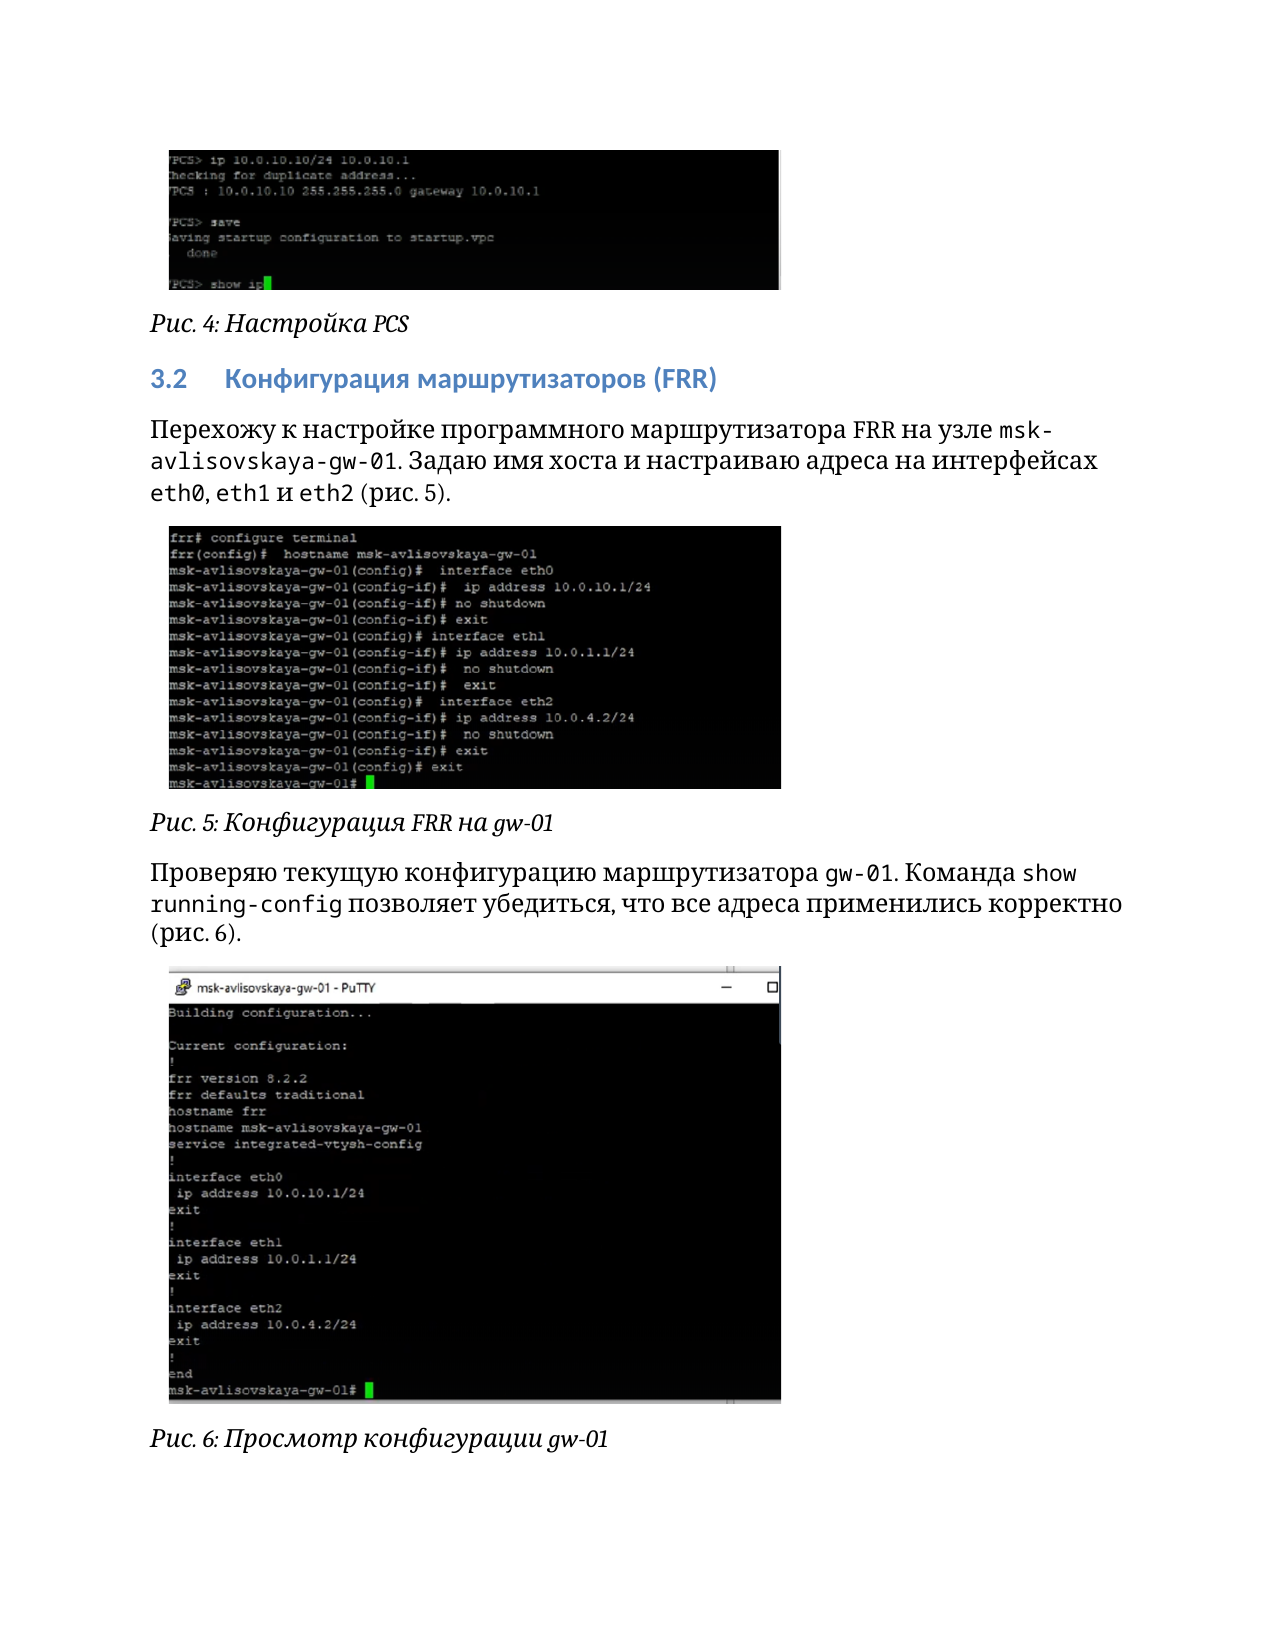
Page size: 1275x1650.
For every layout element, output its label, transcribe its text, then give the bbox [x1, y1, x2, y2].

picture [168, 966, 782, 1404]
picture [168, 526, 782, 789]
text Проверяю текущую конфигурацию маршрутизатора gw-01. Команда show running-config позволяет убедиться, что все адреса применились корректно (рис. 6). [150, 856, 1125, 948]
text Рис. 5: Конфигурация FRR на gw-01 [150, 809, 1125, 838]
text Перехожу к настройке программного маршрутизатора FRR на узле msk-avlisovskaya-gw-01. Задаю имя хоста и настраиваю адреса на интерфейсах eth0, eth1 и eth2 (рис. 5). [150, 414, 1125, 508]
picture [168, 150, 782, 290]
subtitle 3.2 Конфигурация маршрутизаторов (FRR) [150, 360, 1125, 395]
text Рис. 6: Просмотр конфигурации gw-01 [150, 1425, 1125, 1453]
text Рис. 4: Настройка PCS [150, 310, 1125, 339]
